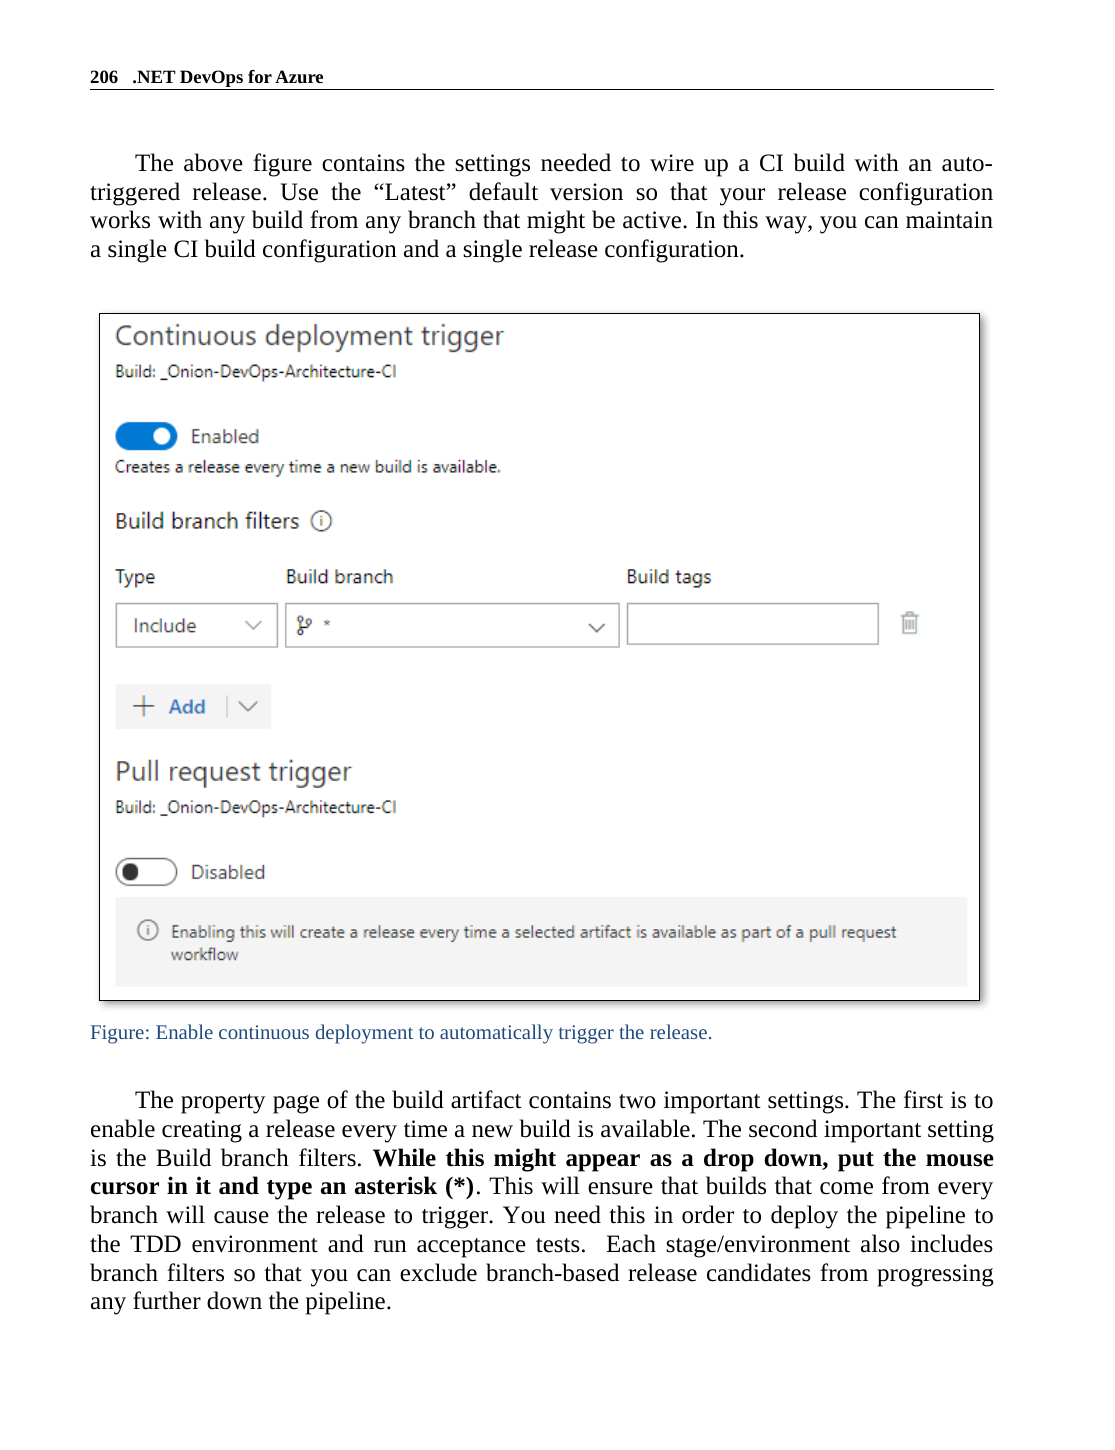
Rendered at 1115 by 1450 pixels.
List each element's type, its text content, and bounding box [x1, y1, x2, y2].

text Figure: Enable continuous deployment to automatically trigger the release. [90, 1020, 994, 1044]
text The property page of the build artifact contains two important settings. The first is to enable creating a release every time a new build is available. The second important setting is the Build branch filters. While this might appear as a drop down, put the mouse cursor in it and type an asterisk (*). This will ensure that builds that come from every branch will cause the release to trigger. You need this in order to deploy the pipeline to the TDD environment and run acceptance tests. Each stage/environment also includes branch filters so that you can exclude branch-based release candidates from progressing any further down the pipeline. [90, 1085, 994, 1315]
picture [100, 314, 979, 1000]
text The above figure contains the settings needed to wire up a CI build with an auto-triggered release. Use the “Latest” default version so that your release configuration works with any build from any branch that might be active. In this way, you can maintain a single CI build configuration and a single release configuration. [90, 148, 994, 263]
